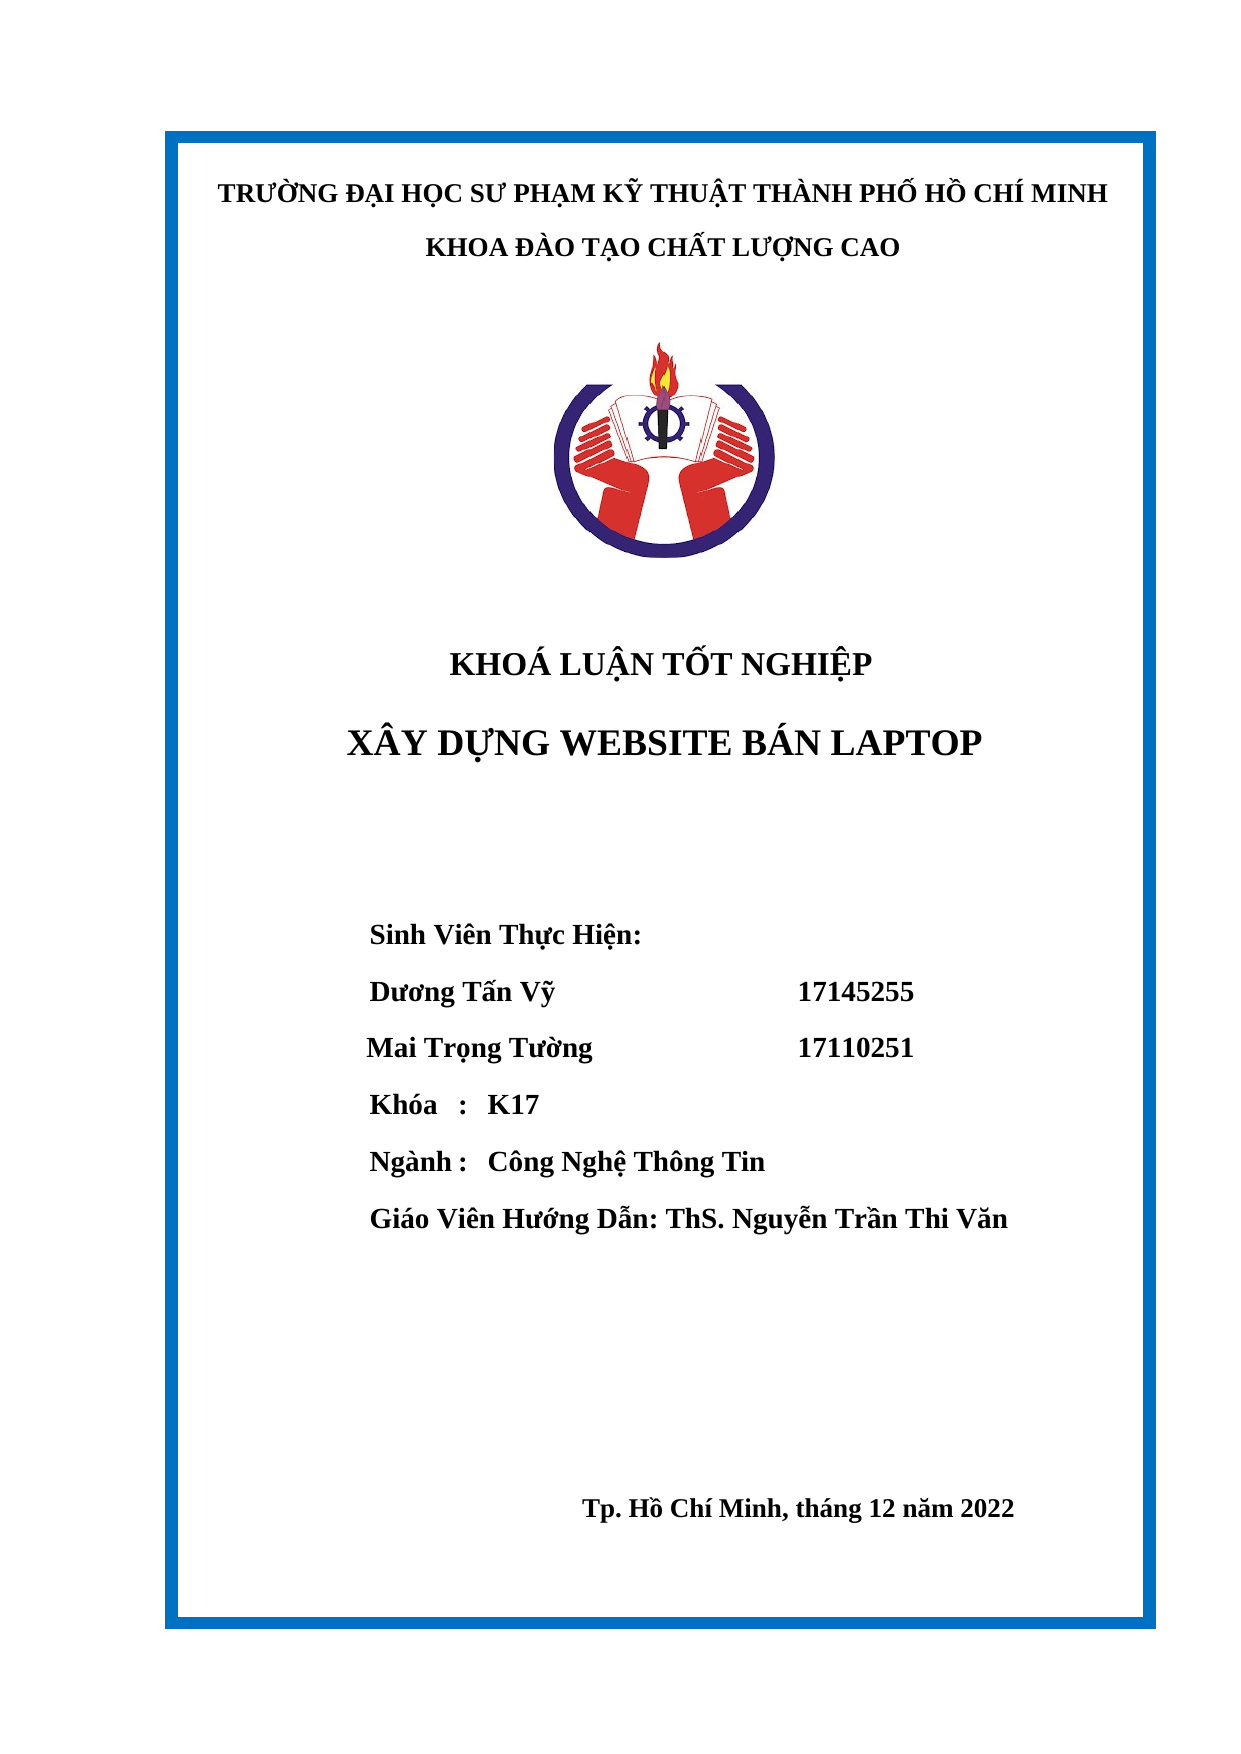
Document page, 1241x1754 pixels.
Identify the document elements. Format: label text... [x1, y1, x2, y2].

picture [553, 342, 775, 558]
text Khóa : K17 [207, 1087, 1122, 1121]
text KHOÁ LUẬN TỐT NGHIỆP [207, 644, 1115, 683]
text Sinh Viên Thực Hiện: [207, 917, 1122, 950]
text Ngành : Công Nghệ Thông Tin [207, 1144, 1122, 1178]
text Tp. Hồ Chí Minh, tháng 12 năm 2022 [507, 1493, 1122, 1524]
text Mai Trọng Tường 17110251 [207, 1031, 1122, 1064]
text Dương Tấn Vỹ 17145255 [207, 974, 1122, 1007]
text TRƯỜNG ĐẠI HỌC SƯ PHẠM KỸ THUẬT THÀNH PHỐ HỒ CHÍ MINH KHOA ĐÀO TẠO CHẤT LƯỢNG CAO [207, 177, 1119, 262]
text Giáo Viên Hướng Dẫn: ThS. Nguyễn Trần Thi Văn [207, 1201, 1122, 1235]
text XÂY DỰNG WEBSITE BÁN LAPTOP [207, 720, 1122, 763]
